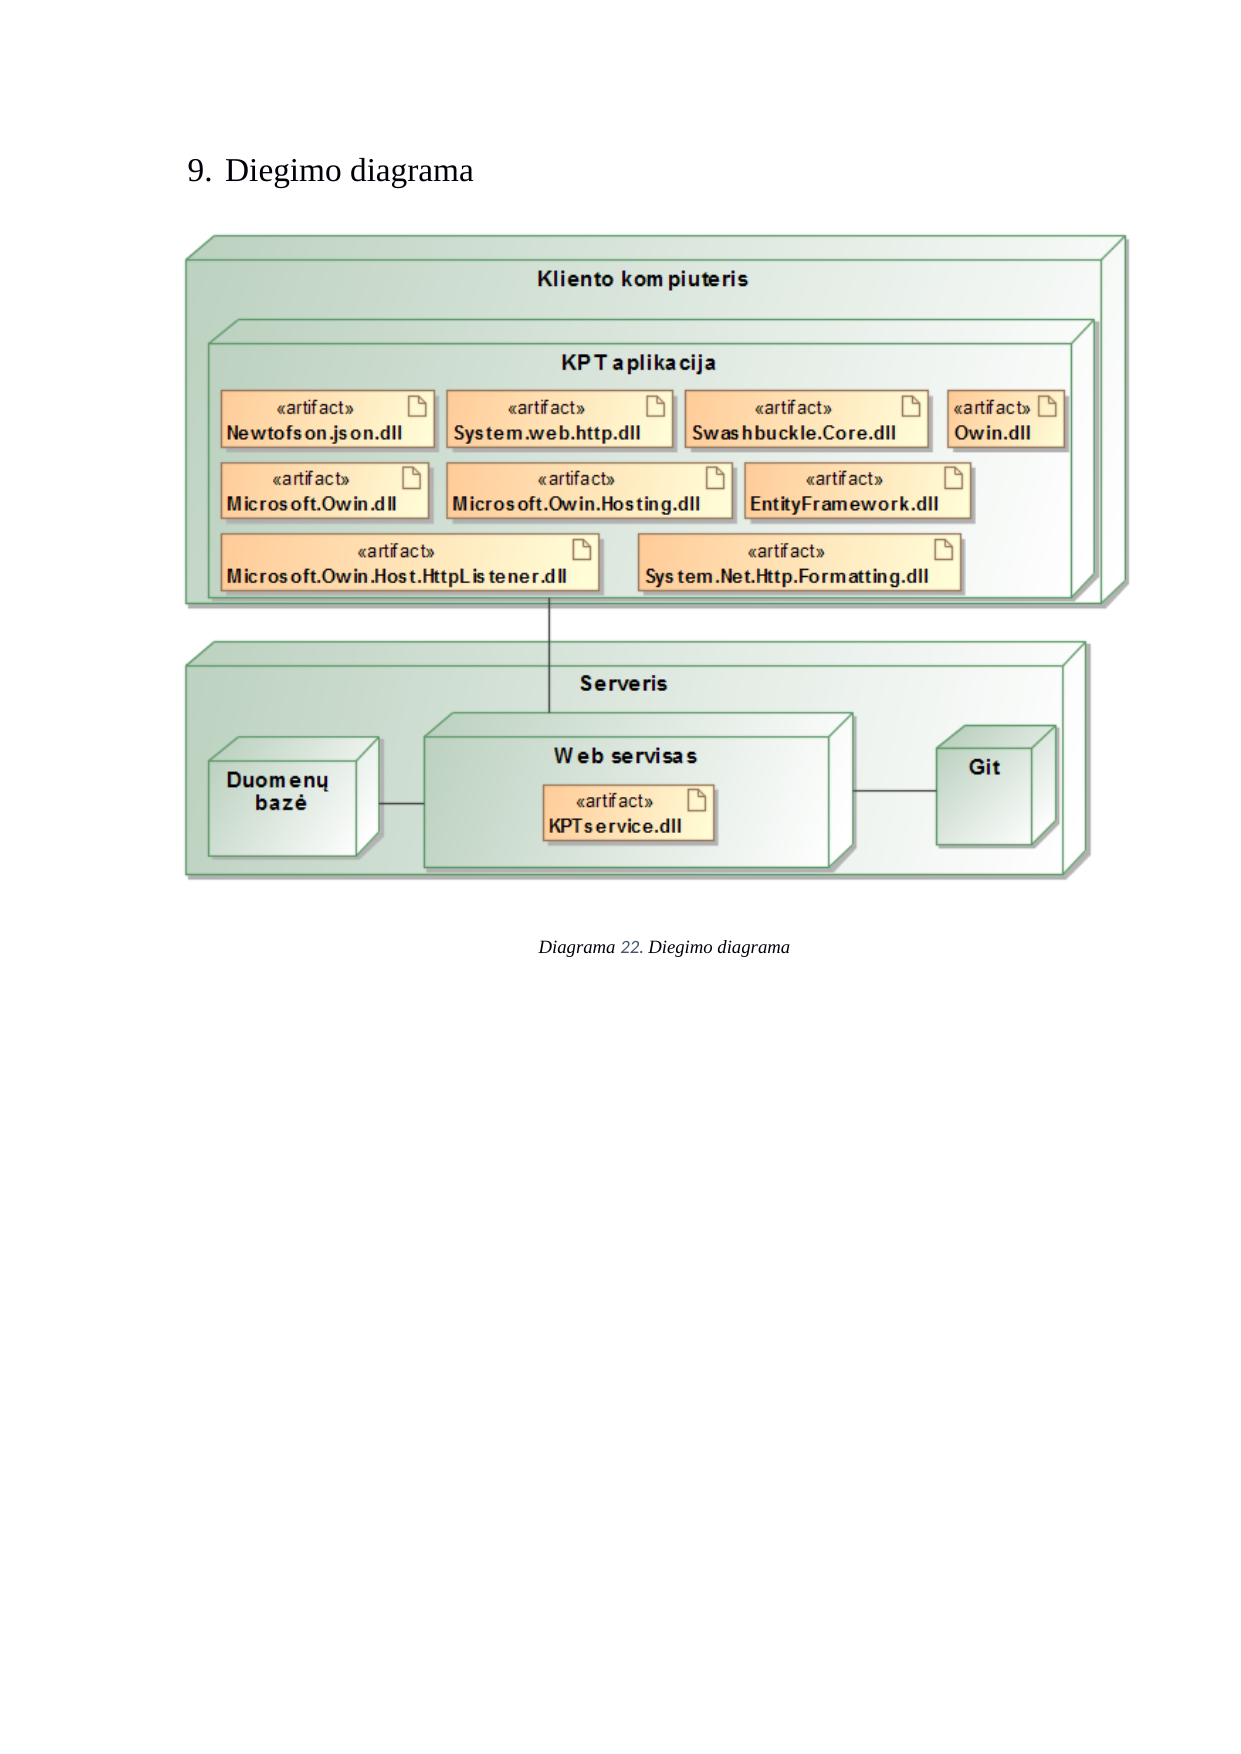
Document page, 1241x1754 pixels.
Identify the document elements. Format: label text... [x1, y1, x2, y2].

text Diagrama 22. Diegimo diagrama [150, 936, 1180, 959]
picture [150, 215, 1166, 911]
subtitle Diegimo diagrama [187, 150, 1180, 188]
